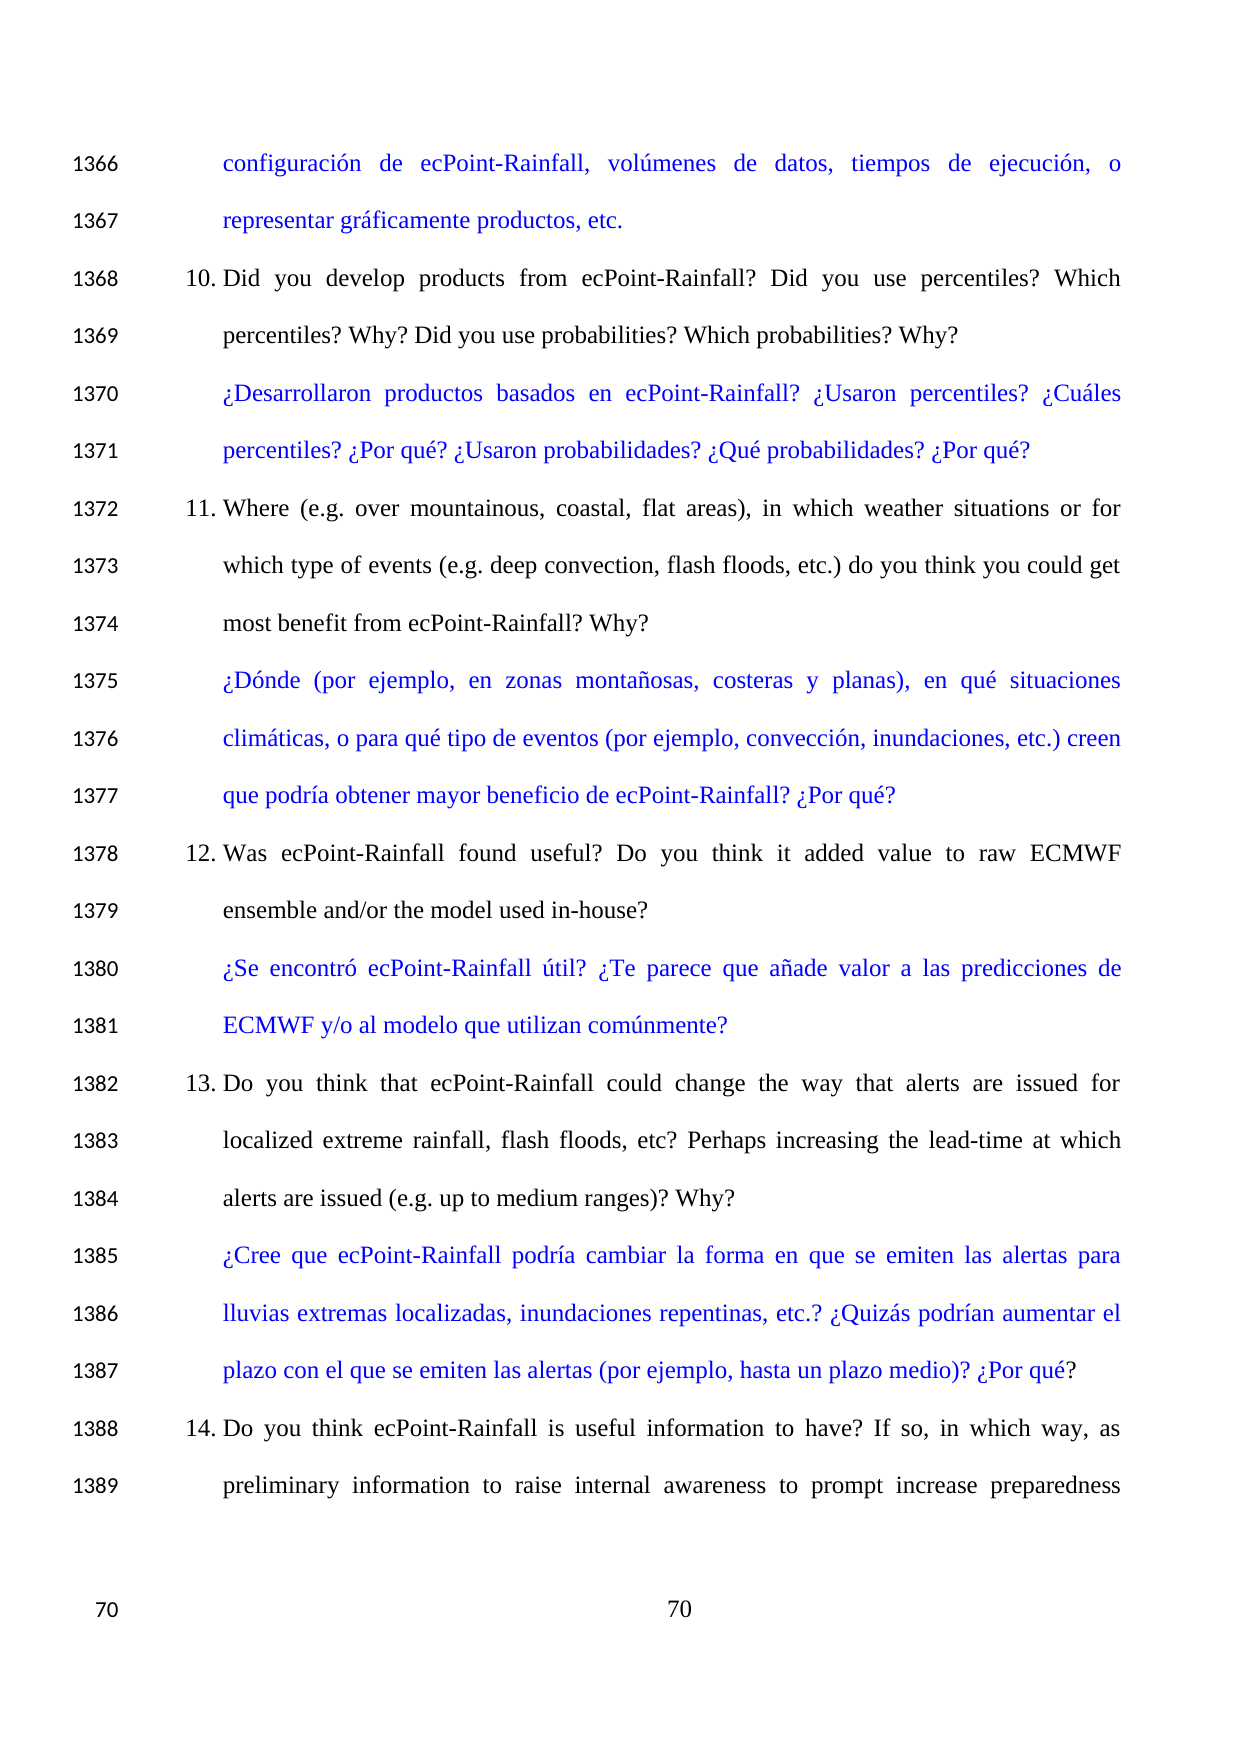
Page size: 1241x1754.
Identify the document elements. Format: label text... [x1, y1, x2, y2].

list Did you develop products from ecPoint-Rainfall? Did you use percentiles? Which percentiles? Why? Did you use probabilities? Which probabilities? Why? [185, 263, 1122, 349]
list Do you think that ecPoint-Rainfall could change the way that alerts are issued for localized extreme rainfall, flash floods, etc? Perhaps increasing the lead-time at which alerts are issued (e.g. up to medium ranges)? Why? [185, 1068, 1122, 1211]
list ¿Dónde (por ejemplo, en zonas montañosas, costeras y planas), en qué situaciones climáticas, o para qué tipo de eventos (por ejemplo, convección, inundaciones, etc.) creen que podría obtener mayor beneficio de ecPoint-Rainfall? ¿Por qué? [223, 665, 1122, 809]
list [185, 1413, 1122, 1499]
list Where (e.g. over mountainous, coastal, flat areas), in which weather situations or for which type of events (e.g. deep convection, flash floods, etc.) do you think you could get most benefit from ecPoint-Rainfall? Why? [185, 493, 1122, 636]
list Was ecPoint-Rainfall found useful? Do you think it added value to raw ECMWF ensemble and/or the model used in-house? [185, 838, 1122, 924]
list ¿Desarrollaron productos basados en ecPoint-Rainfall? ¿Usaron percentiles? ¿Cuáles percentiles? ¿Por qué? ¿Usaron probabilidades? ¿Qué probabilidades? ¿Por qué? [223, 378, 1122, 464]
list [223, 148, 1122, 234]
list ¿Se encontró ecPoint-Rainfall útil? ¿Te parece que añade valor a las predicciones de ECMWF y/o al modelo que utilizan comúnmente? [223, 953, 1122, 1039]
list ¿Cree que ecPoint-Rainfall podría cambiar la forma en que se emiten las alertas para lluvias extremas localizadas, inundaciones repentinas, etc.? ¿Quizás podrían aumentar el plazo con el que se emiten las alertas (por ejemplo, hasta un plazo medio)? ¿Por qué? [223, 1240, 1122, 1384]
